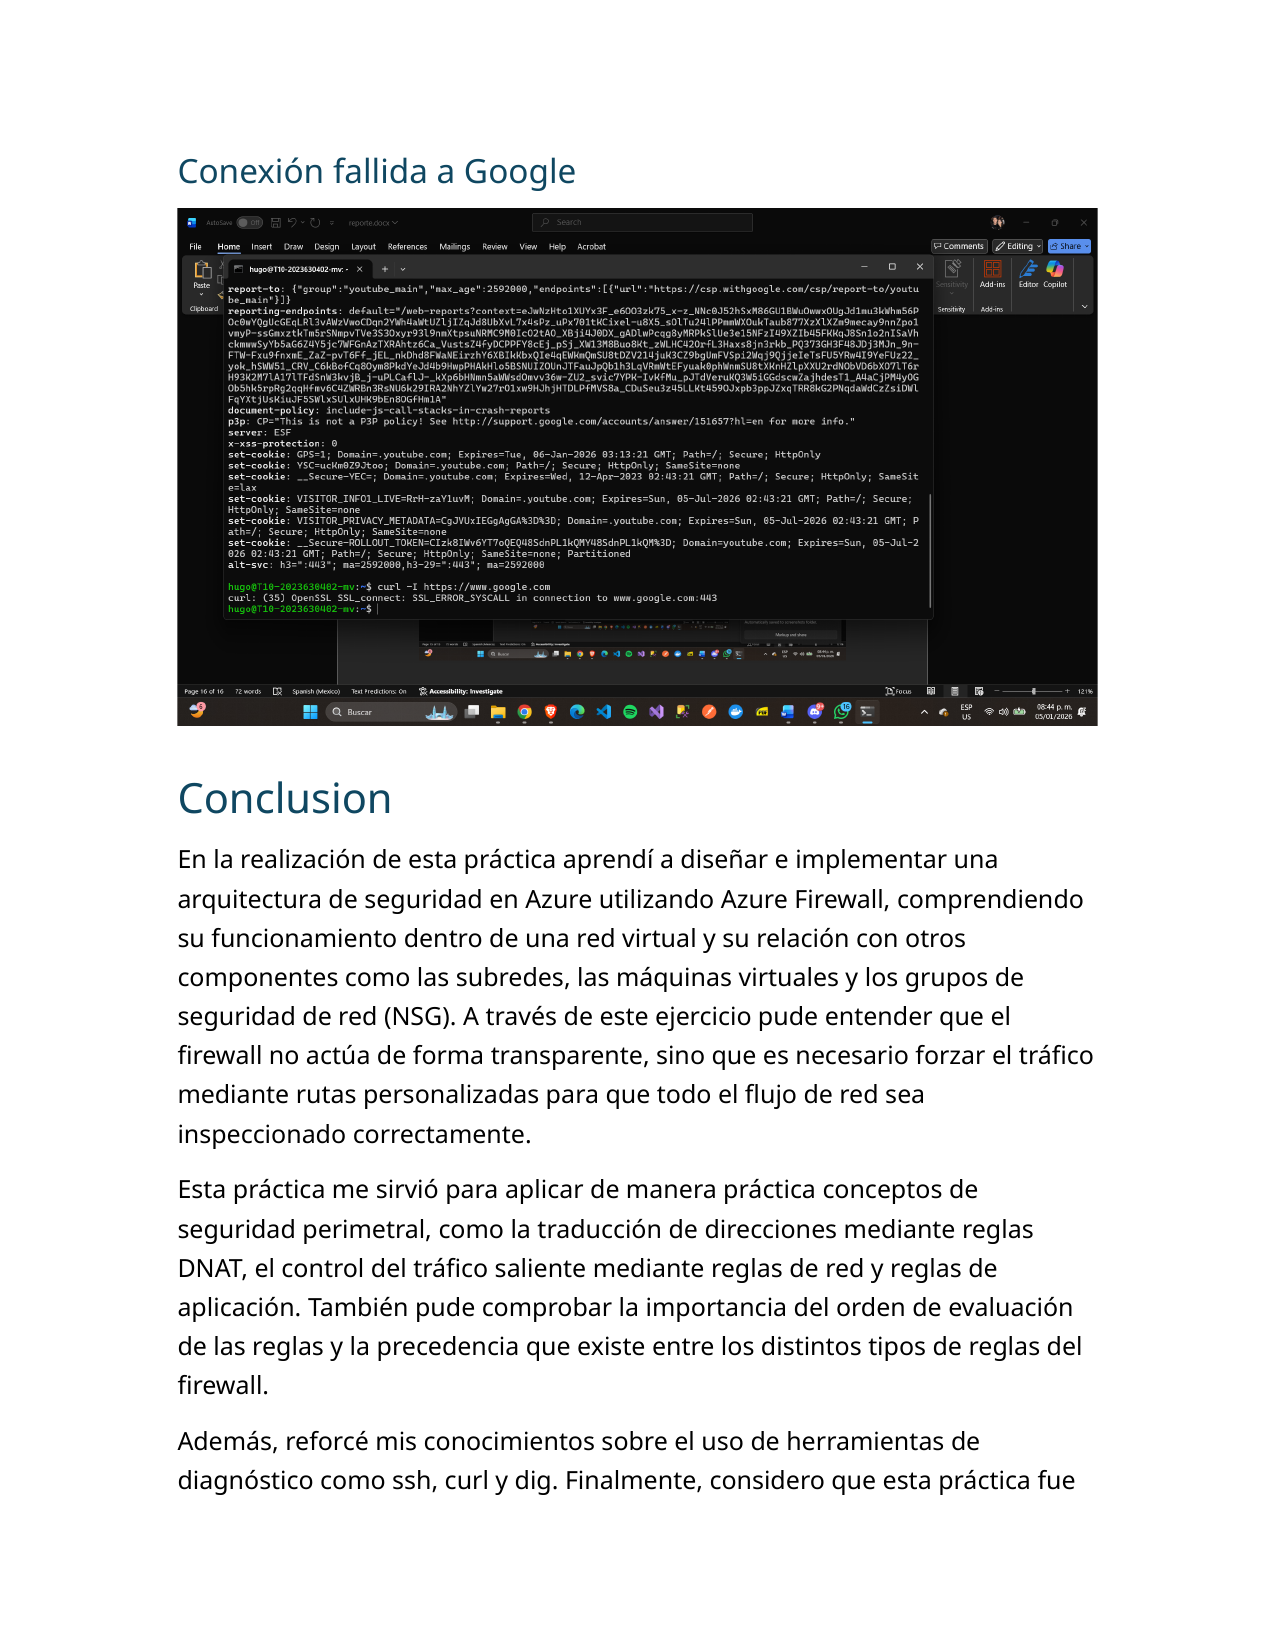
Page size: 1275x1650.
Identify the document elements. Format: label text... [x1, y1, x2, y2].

text Esta práctica me sirvió para aplicar de manera práctica conceptos de seguridad perimetral, como la traducción de direcciones mediante reglas DNAT, el control del tráfico saliente mediante reglas de red y reglas de aplicación. También pude comprobar la importancia del orden de evaluación de las reglas y la precedencia que existe entre los distintos tipos de reglas del firewall. [177, 1172, 1098, 1402]
picture [177, 208, 1098, 726]
text En la realización de esta práctica aprendí a diseñar e implementar una arquitectura de seguridad en Azure utilizando Azure Firewall, comprendiendo su funcionamiento dentro de una red virtual y su relación con otros componentes como las subredes, las máquinas virtuales y los grupos de seguridad de red (NSG). A través de este ejercicio pude entender que el firewall no actúa de forma transparente, sino que es necesario forzar el tráfico mediante rutas personalizadas para que todo el flujo de red sea inspeccionado correctamente. [177, 842, 1098, 1150]
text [177, 1424, 1098, 1497]
subtitle Conexión fallida a Google [177, 148, 1098, 193]
subtitle Conclusion [177, 768, 1098, 825]
